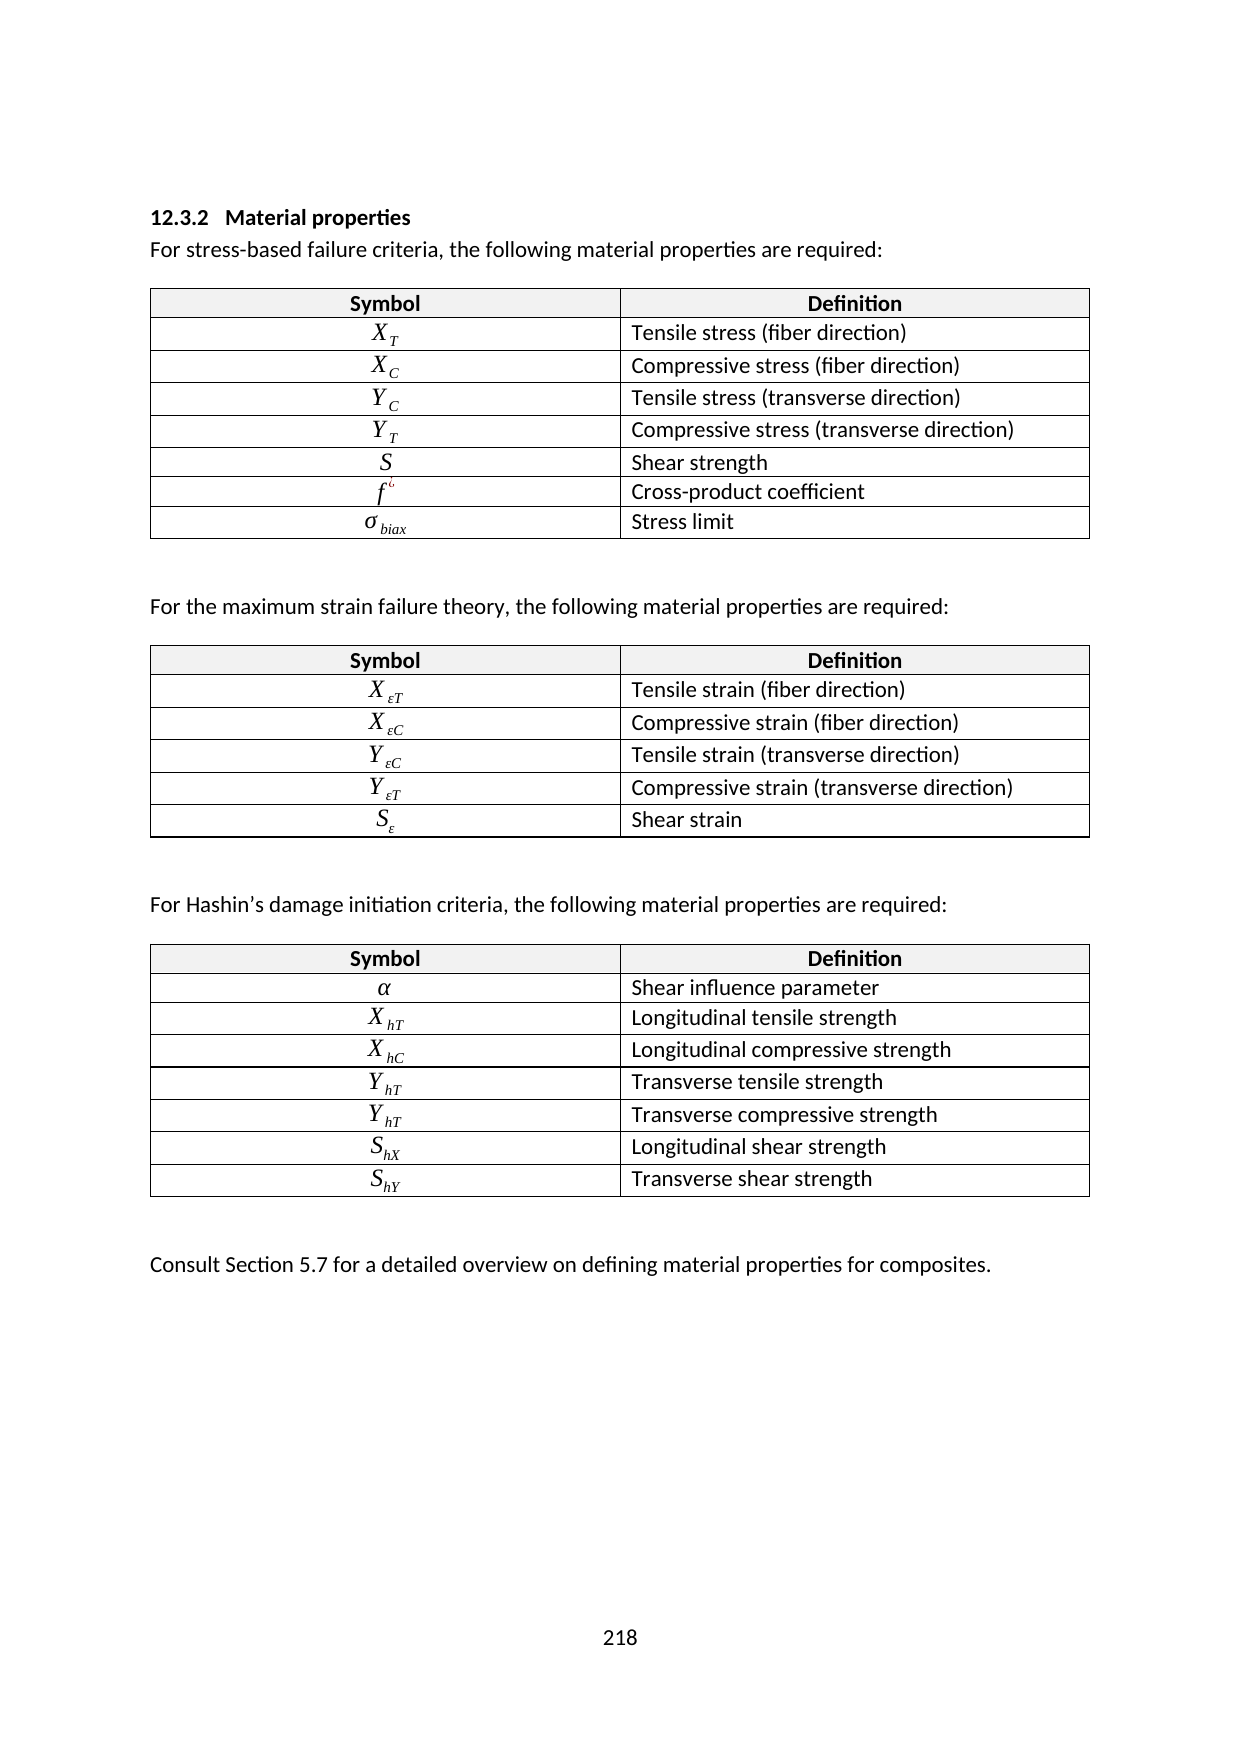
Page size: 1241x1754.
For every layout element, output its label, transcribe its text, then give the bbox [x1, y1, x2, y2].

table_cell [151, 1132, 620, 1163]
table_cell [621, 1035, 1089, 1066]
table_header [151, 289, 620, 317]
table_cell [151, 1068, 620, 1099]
text For stress-based failure criteria, the following material properties are required: [150, 235, 1090, 263]
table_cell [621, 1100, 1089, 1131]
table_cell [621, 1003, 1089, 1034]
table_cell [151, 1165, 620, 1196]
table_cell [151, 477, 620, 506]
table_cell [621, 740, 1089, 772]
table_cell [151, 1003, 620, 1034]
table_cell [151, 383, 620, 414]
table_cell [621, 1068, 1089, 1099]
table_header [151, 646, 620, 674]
text For Hashin’s damage initiation criteria, the following material properties are required: [150, 890, 1090, 918]
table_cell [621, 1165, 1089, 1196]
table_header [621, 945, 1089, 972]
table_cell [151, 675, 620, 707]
text For the maximum strain failure theory, the following material properties are required: [150, 592, 1090, 620]
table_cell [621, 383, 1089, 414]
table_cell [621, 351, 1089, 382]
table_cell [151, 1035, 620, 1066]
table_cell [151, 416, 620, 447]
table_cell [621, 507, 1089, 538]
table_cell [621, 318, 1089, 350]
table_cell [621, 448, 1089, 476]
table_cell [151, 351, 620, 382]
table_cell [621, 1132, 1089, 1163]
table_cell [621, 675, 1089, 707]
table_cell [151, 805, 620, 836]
text Consult Section 5.7 for a detailed overview on defining material properties for composites. [150, 1250, 1090, 1278]
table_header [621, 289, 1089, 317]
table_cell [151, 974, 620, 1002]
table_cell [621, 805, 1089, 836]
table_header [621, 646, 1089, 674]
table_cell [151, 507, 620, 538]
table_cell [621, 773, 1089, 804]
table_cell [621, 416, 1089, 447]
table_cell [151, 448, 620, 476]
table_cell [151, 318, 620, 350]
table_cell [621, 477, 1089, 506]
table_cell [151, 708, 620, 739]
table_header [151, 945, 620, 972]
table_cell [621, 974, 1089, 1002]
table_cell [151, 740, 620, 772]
subtitle 12.3.2 Material properties [150, 203, 1090, 231]
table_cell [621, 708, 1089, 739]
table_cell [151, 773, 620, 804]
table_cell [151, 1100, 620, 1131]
